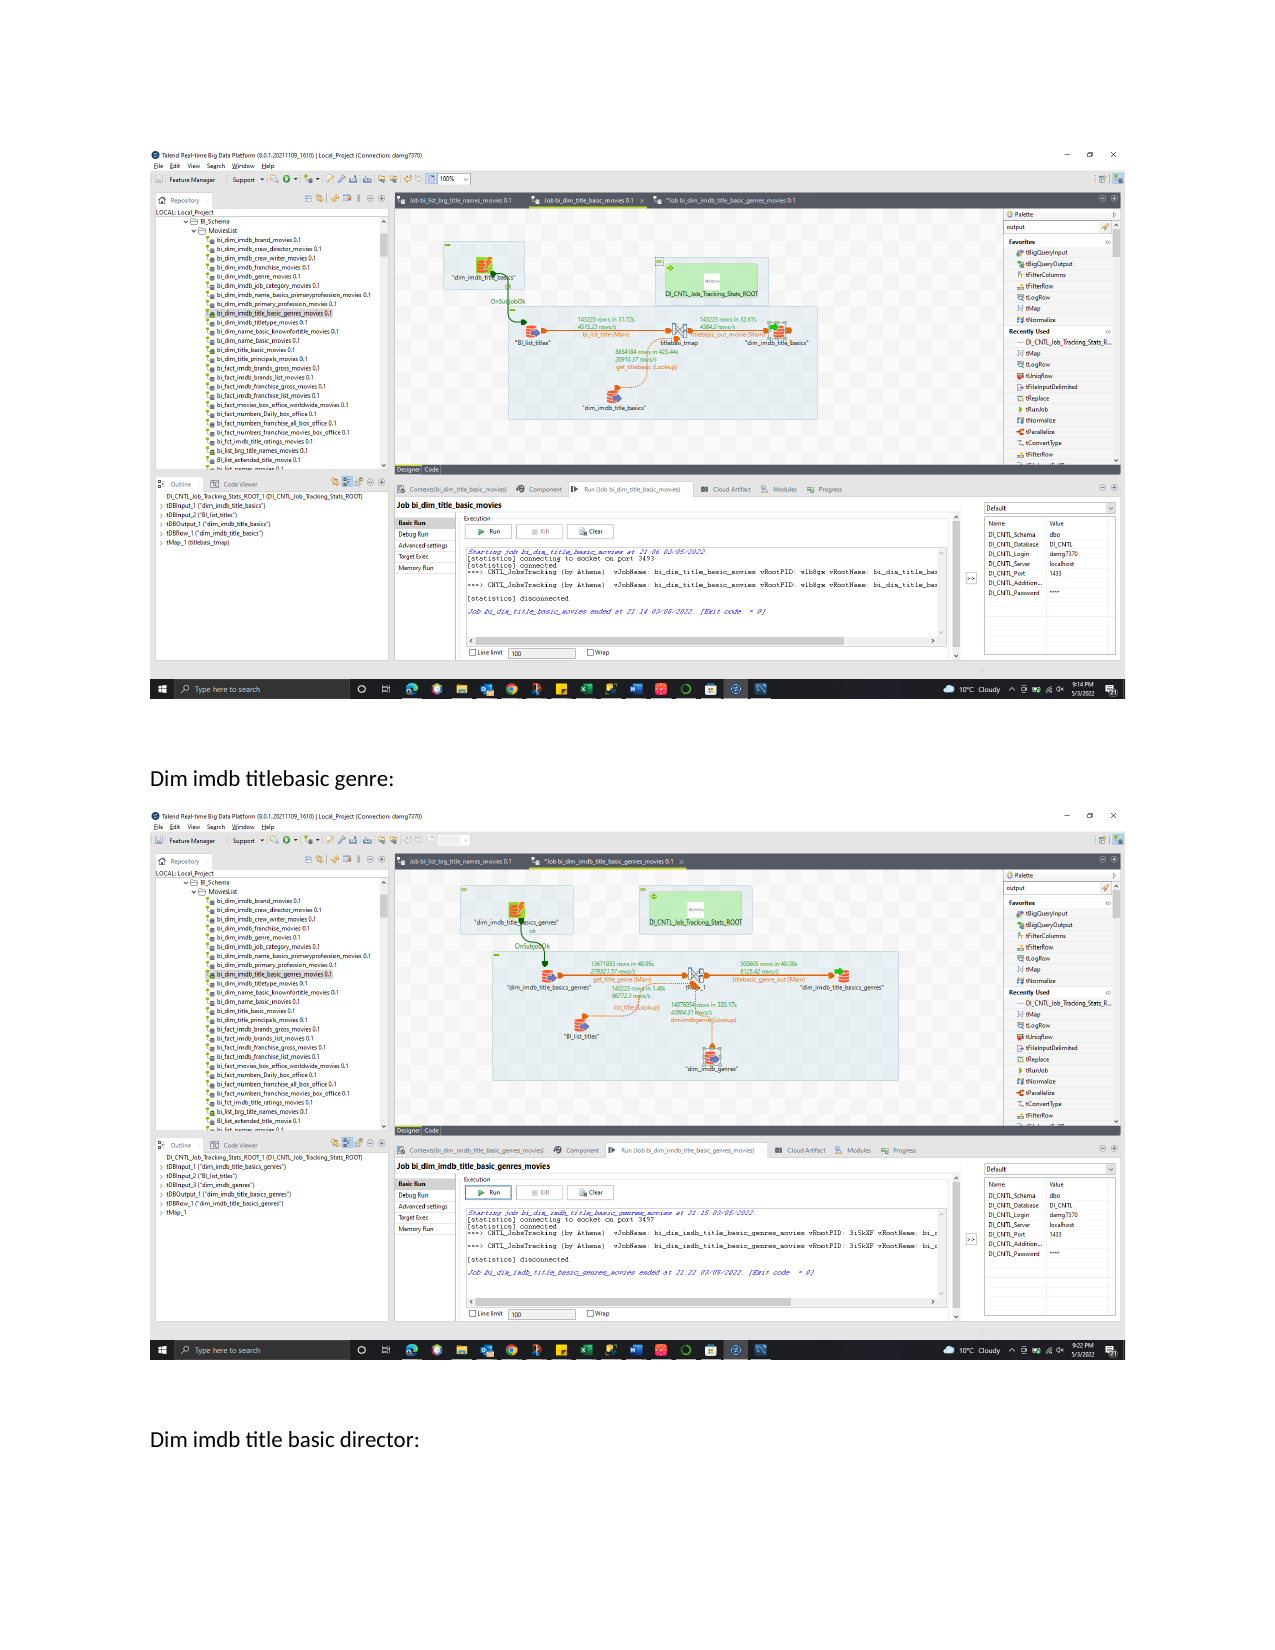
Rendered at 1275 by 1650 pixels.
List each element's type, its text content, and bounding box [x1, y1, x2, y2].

text Dim imdb titlebasic genre: [150, 764, 1125, 792]
picture [150, 150, 1125, 699]
picture [150, 811, 1125, 1360]
text Dim imdb title basic director: [150, 1425, 1125, 1453]
